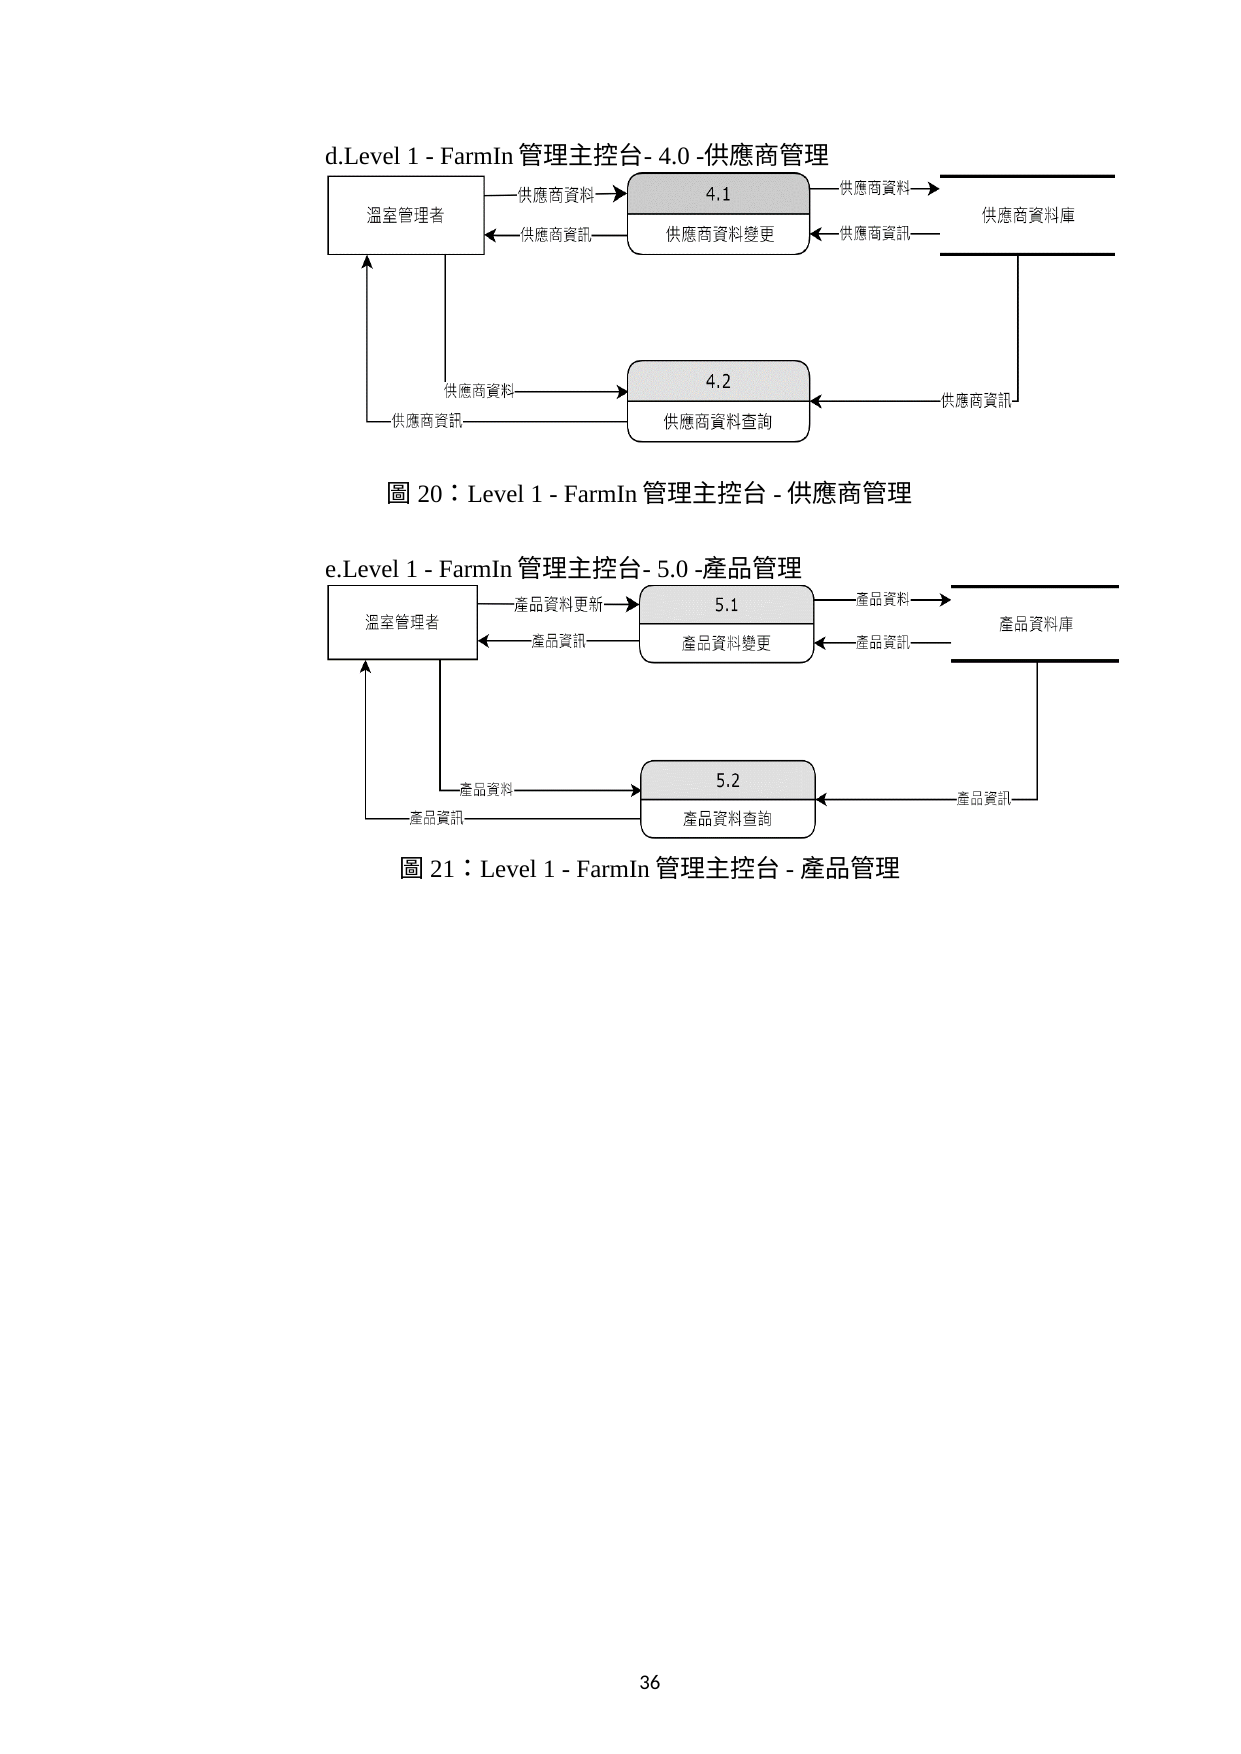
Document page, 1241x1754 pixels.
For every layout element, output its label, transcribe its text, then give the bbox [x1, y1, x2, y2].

picture [327, 585, 1121, 843]
picture [327, 172, 1117, 447]
text Level 1 - FarmIn管理主控台- 5.0 -產品管理 [325, 547, 1122, 585]
text Level 1 - FarmIn管理主控台- 4.0 -供應商管理 [325, 135, 1122, 172]
